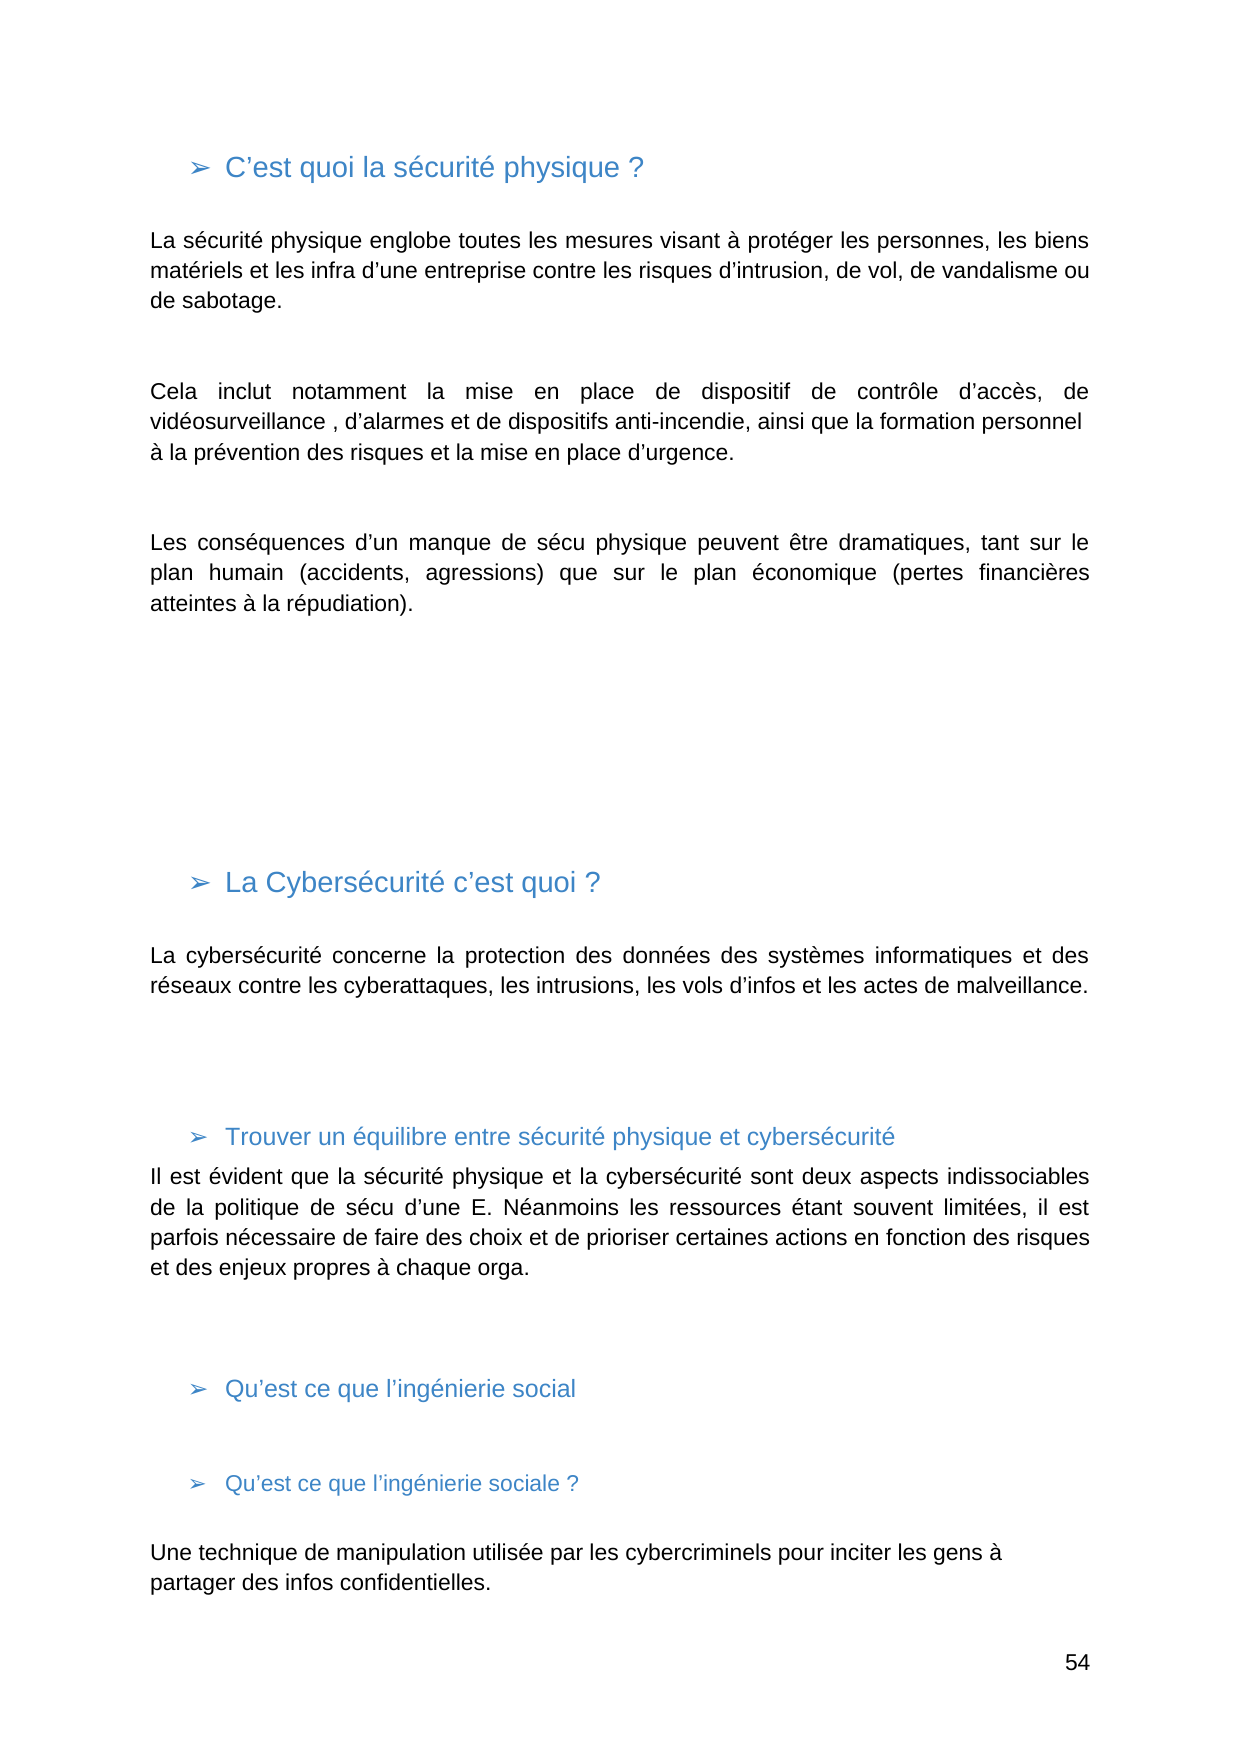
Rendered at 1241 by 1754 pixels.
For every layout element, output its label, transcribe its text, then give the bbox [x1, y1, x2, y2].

text Il est évident que la sécurité physique et la cybersécurité sont deux aspects indissociables de la politique de sécu d’une E. Néanmoins les ressources étant souvent limitées, il est parfois nécessaire de faire des choix et de prioriser certaines actions en fonction des risques et des enjeux propres à chaque orga. [150, 1163, 1090, 1280]
text La cybersécurité concerne la protection des données des systèmes informatiques et des réseaux contre les cyberattaques, les intrusions, les vols d’infos et les actes de malveillance. [150, 942, 1090, 998]
subtitle Qu’est ce que l’ingénierie social [187, 1374, 1090, 1402]
text Une technique de manipulation utilisée par les cybercriminels pour inciter les gens à partager des infos confidentielles. [150, 1539, 1090, 1596]
text Cela inclut notamment la mise en place de dispositif de contrôle d’accès, de vidéosurveillance , d’alarmes et de dispositifs anti-incendie, ainsi que la formation personnel [150, 378, 1090, 435]
text Les conséquences d’un manque de sécu physique peuvent être dramatiques, tant sur le plan humain (accidents, agressions) que sur le plan économique (pertes financières atteintes à la répudiation). [150, 529, 1090, 616]
text La sécurité physique englobe toutes les mesures visant à protéger les personnes, les biens matériels et les infra d’une entreprise contre les risques d’intrusion, de vol, de vandalisme ou de sabotage. [150, 227, 1090, 314]
subtitle Qu’est ce que l’ingénierie sociale ? [187, 1470, 1090, 1497]
subtitle Trouver un équilibre entre sécurité physique et cybersécurité [187, 1122, 1090, 1151]
subtitle La Cybersécurité c’est quoi ? [187, 864, 1090, 898]
text à la prévention des risques et la mise en place d’urgence. [150, 438, 1090, 465]
subtitle C’est quoi la sécurité physique ? [187, 150, 1090, 183]
